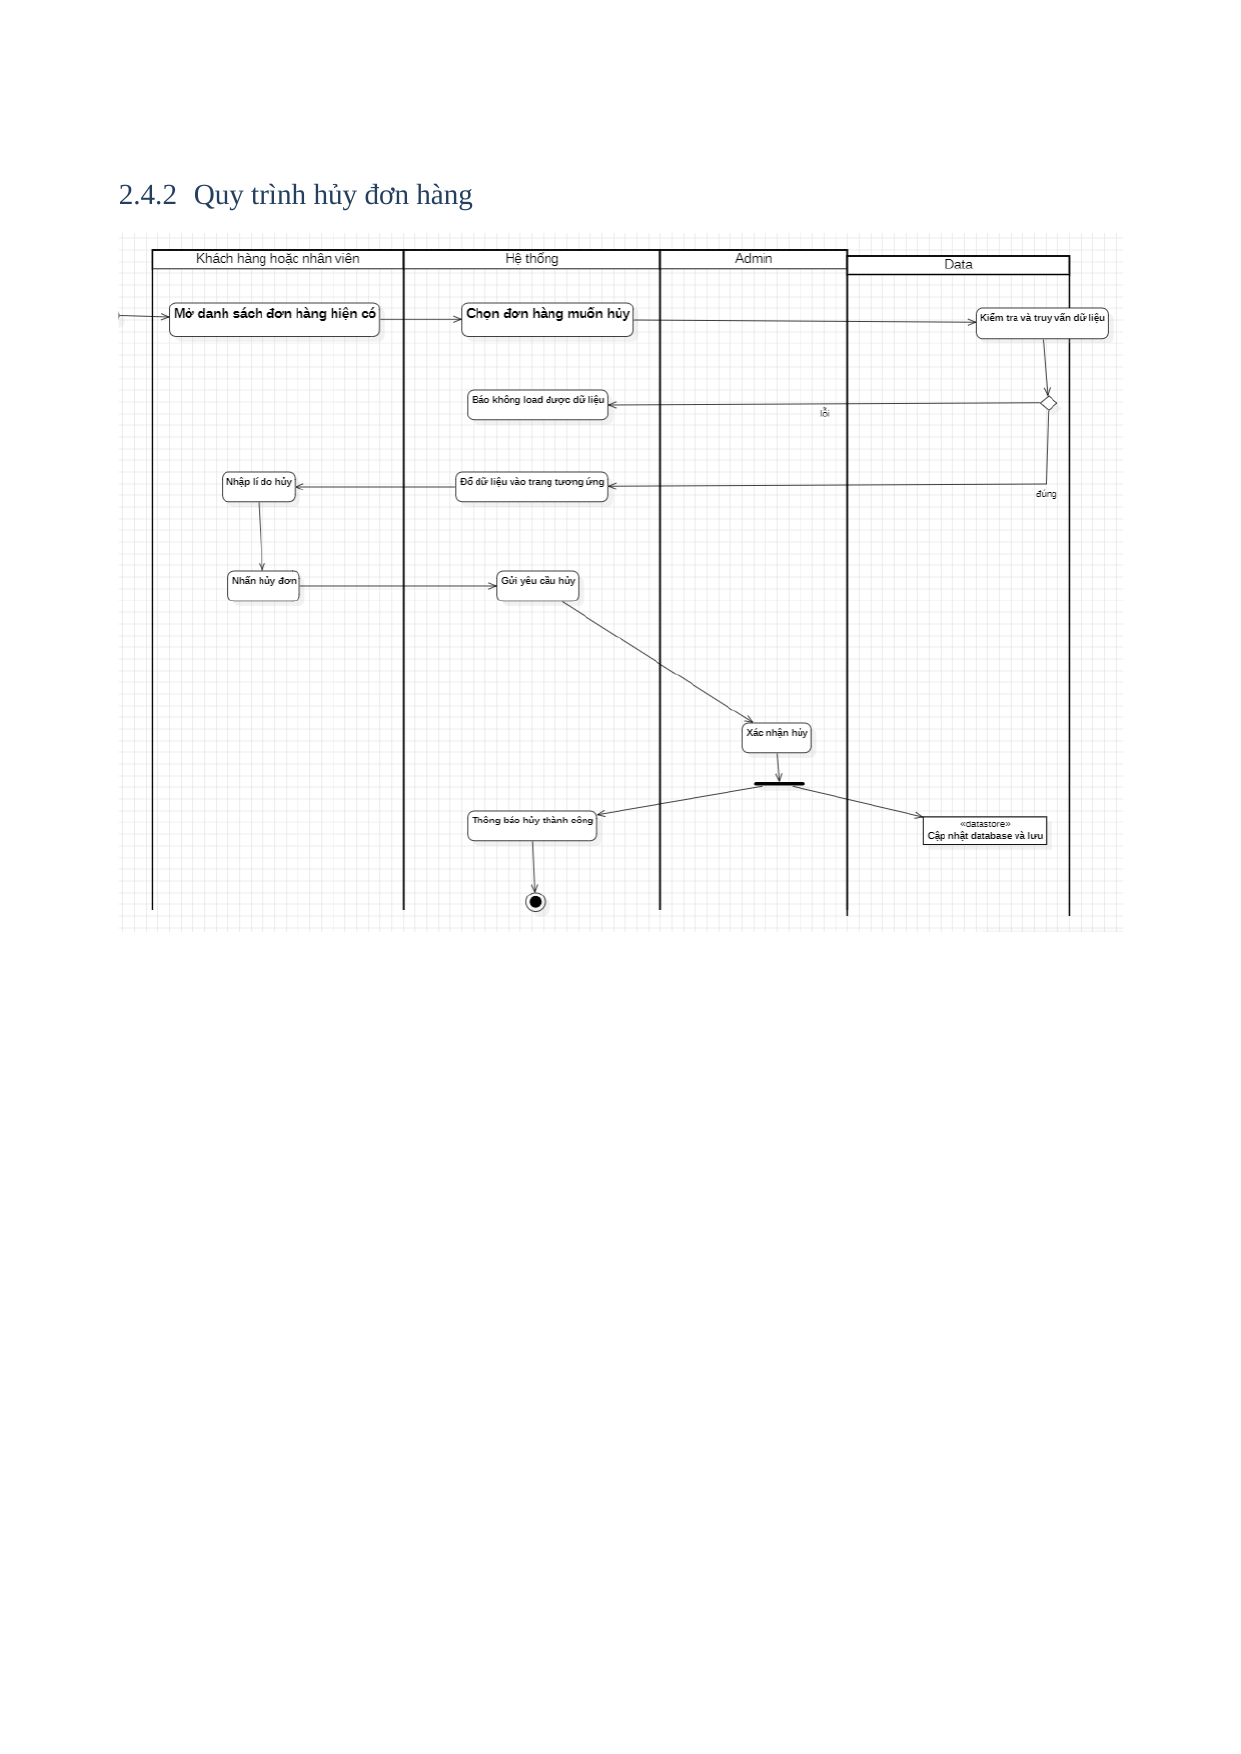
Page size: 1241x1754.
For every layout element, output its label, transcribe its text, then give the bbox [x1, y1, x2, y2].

picture [118, 233, 1124, 932]
subtitle Quy trình hủy đơn hàng [118, 177, 1122, 211]
